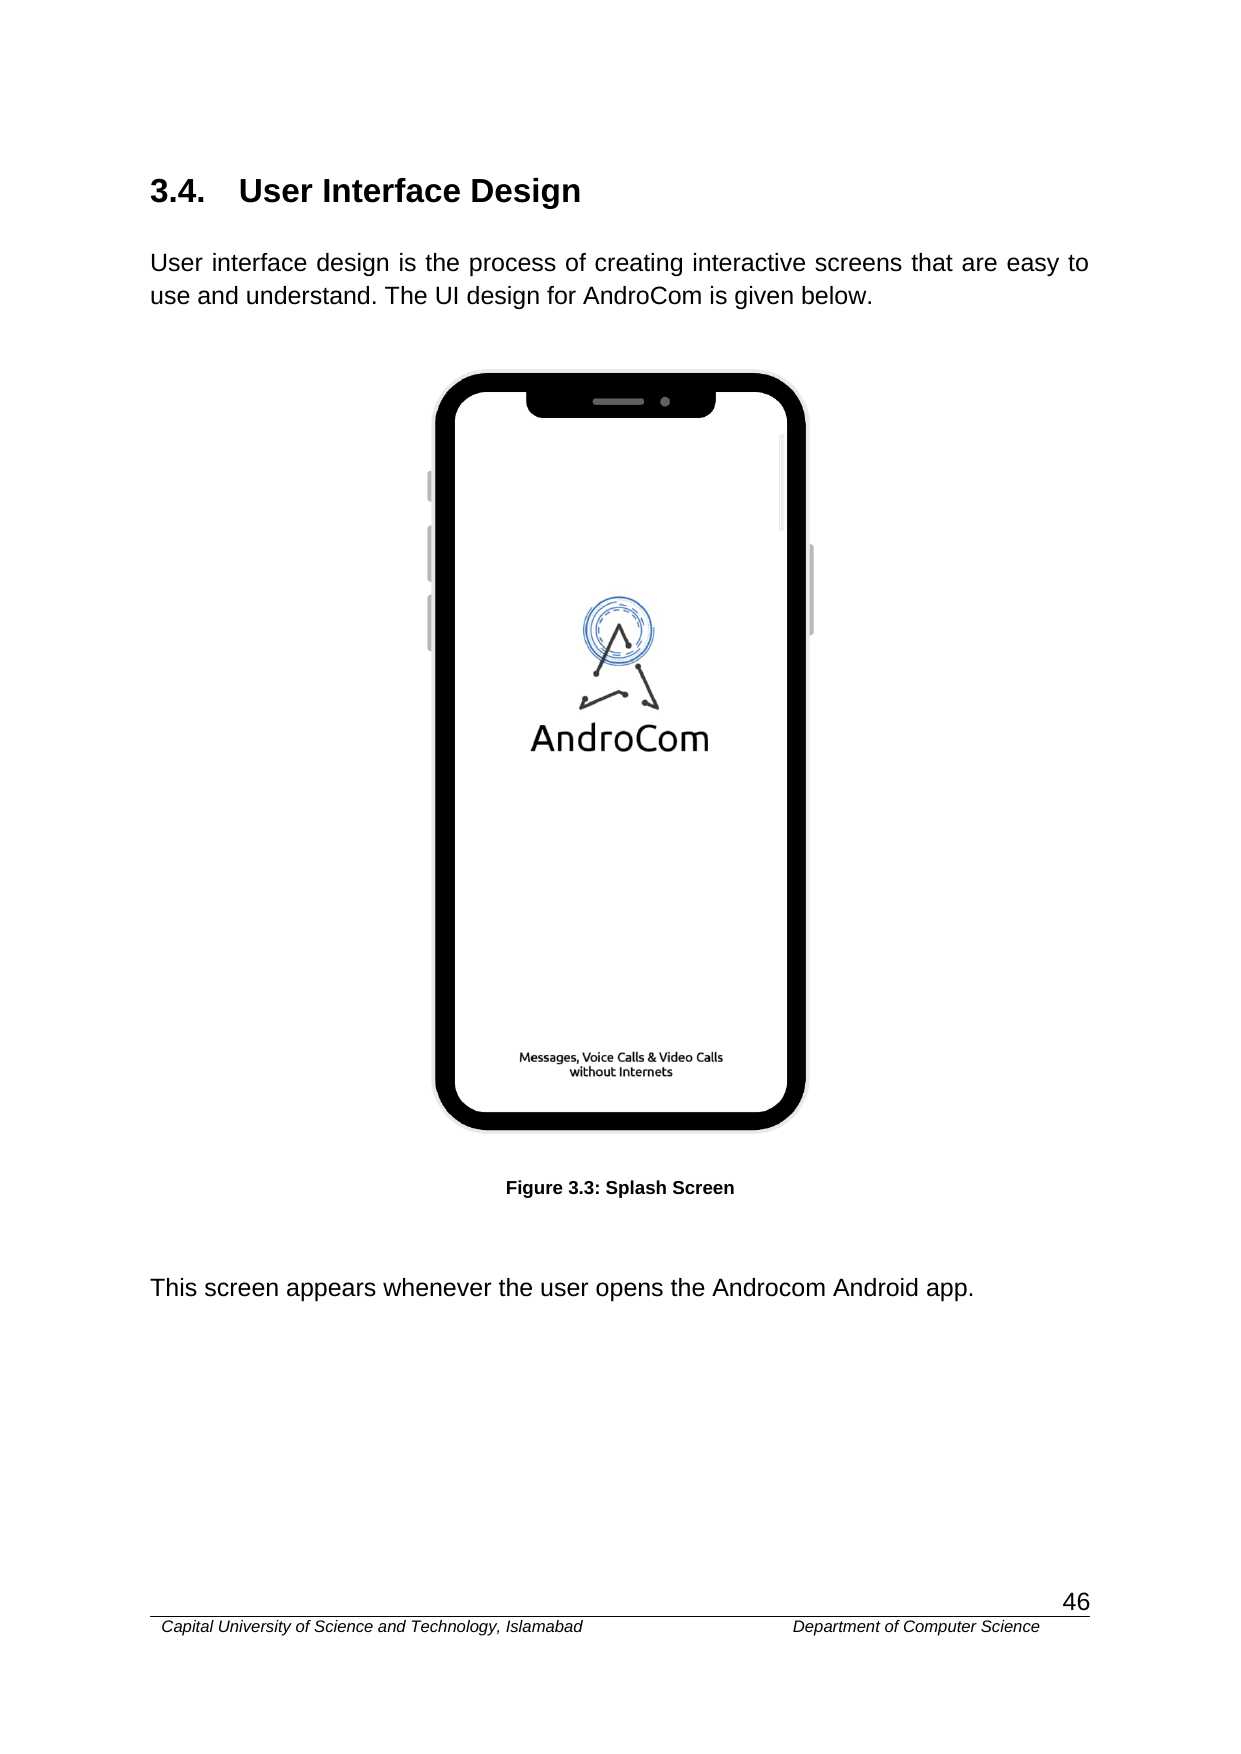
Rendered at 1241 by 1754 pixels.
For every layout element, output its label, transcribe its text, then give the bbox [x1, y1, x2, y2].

picture [395, 352, 845, 1152]
text User interface design is the process of creating interactive screens that are easy to use and understand. The UI design for AndroCom is given below. [150, 248, 1090, 310]
text This screen appears whenever the user opens the Androcom Android app. [150, 1273, 1090, 1302]
subtitle User Interface Design [150, 171, 1090, 209]
